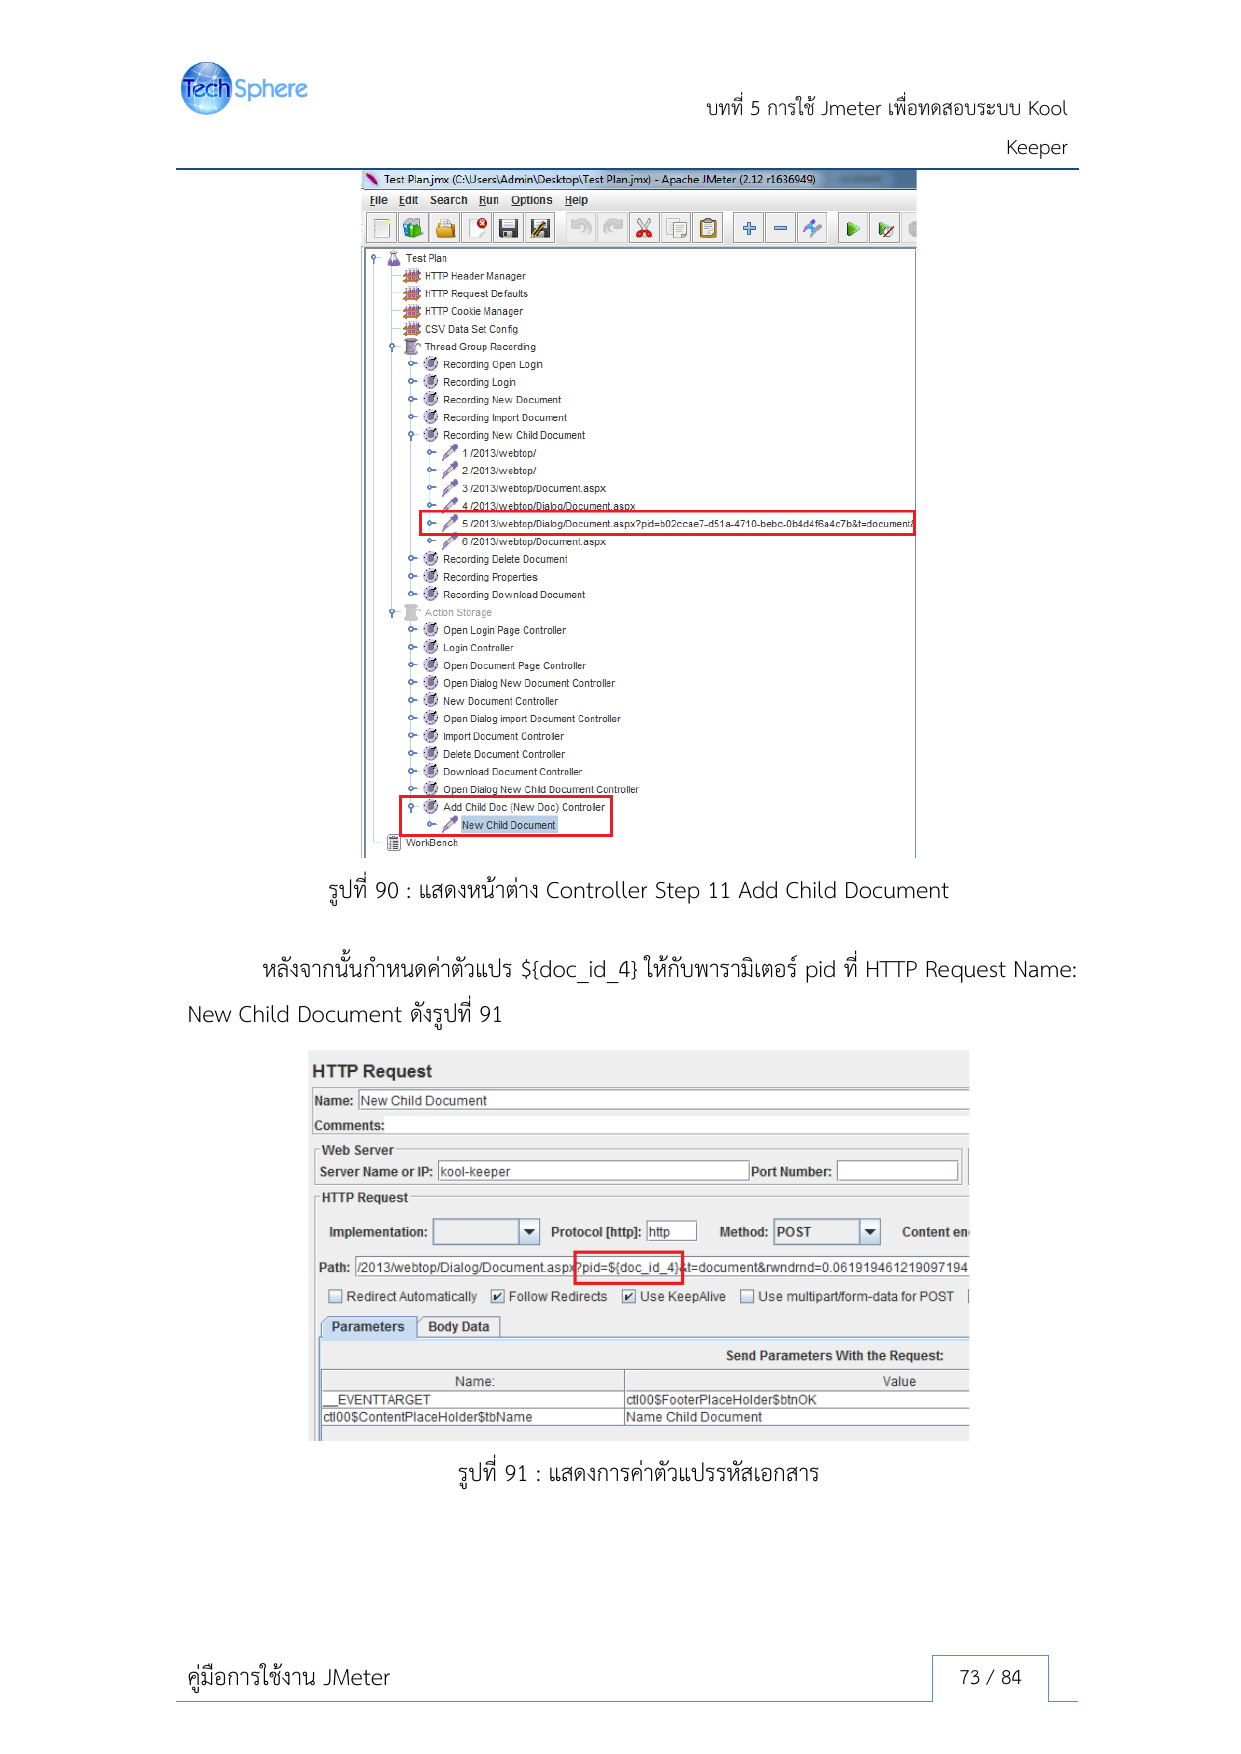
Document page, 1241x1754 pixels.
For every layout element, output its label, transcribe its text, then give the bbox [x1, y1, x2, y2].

picture [361, 170, 917, 858]
picture [179, 61, 308, 116]
text หลังจากนั้นกำหนดค่าตัวแปร ${doc_id_4} ให้กับพารามิเตอร์ pid ที่ HTTP Request Name: New Child Document ดังรูปที่ 91 [187, 949, 1090, 1037]
subtitle รูปที่ 90 : แสดงหน้าต่าง Controller Step 11 Add Child Document [187, 869, 1090, 914]
subtitle รูปที่ 91 : แสดงการค่าตัวแปรรหัสเอกสาร [187, 1453, 1090, 1497]
picture [308, 1050, 970, 1441]
